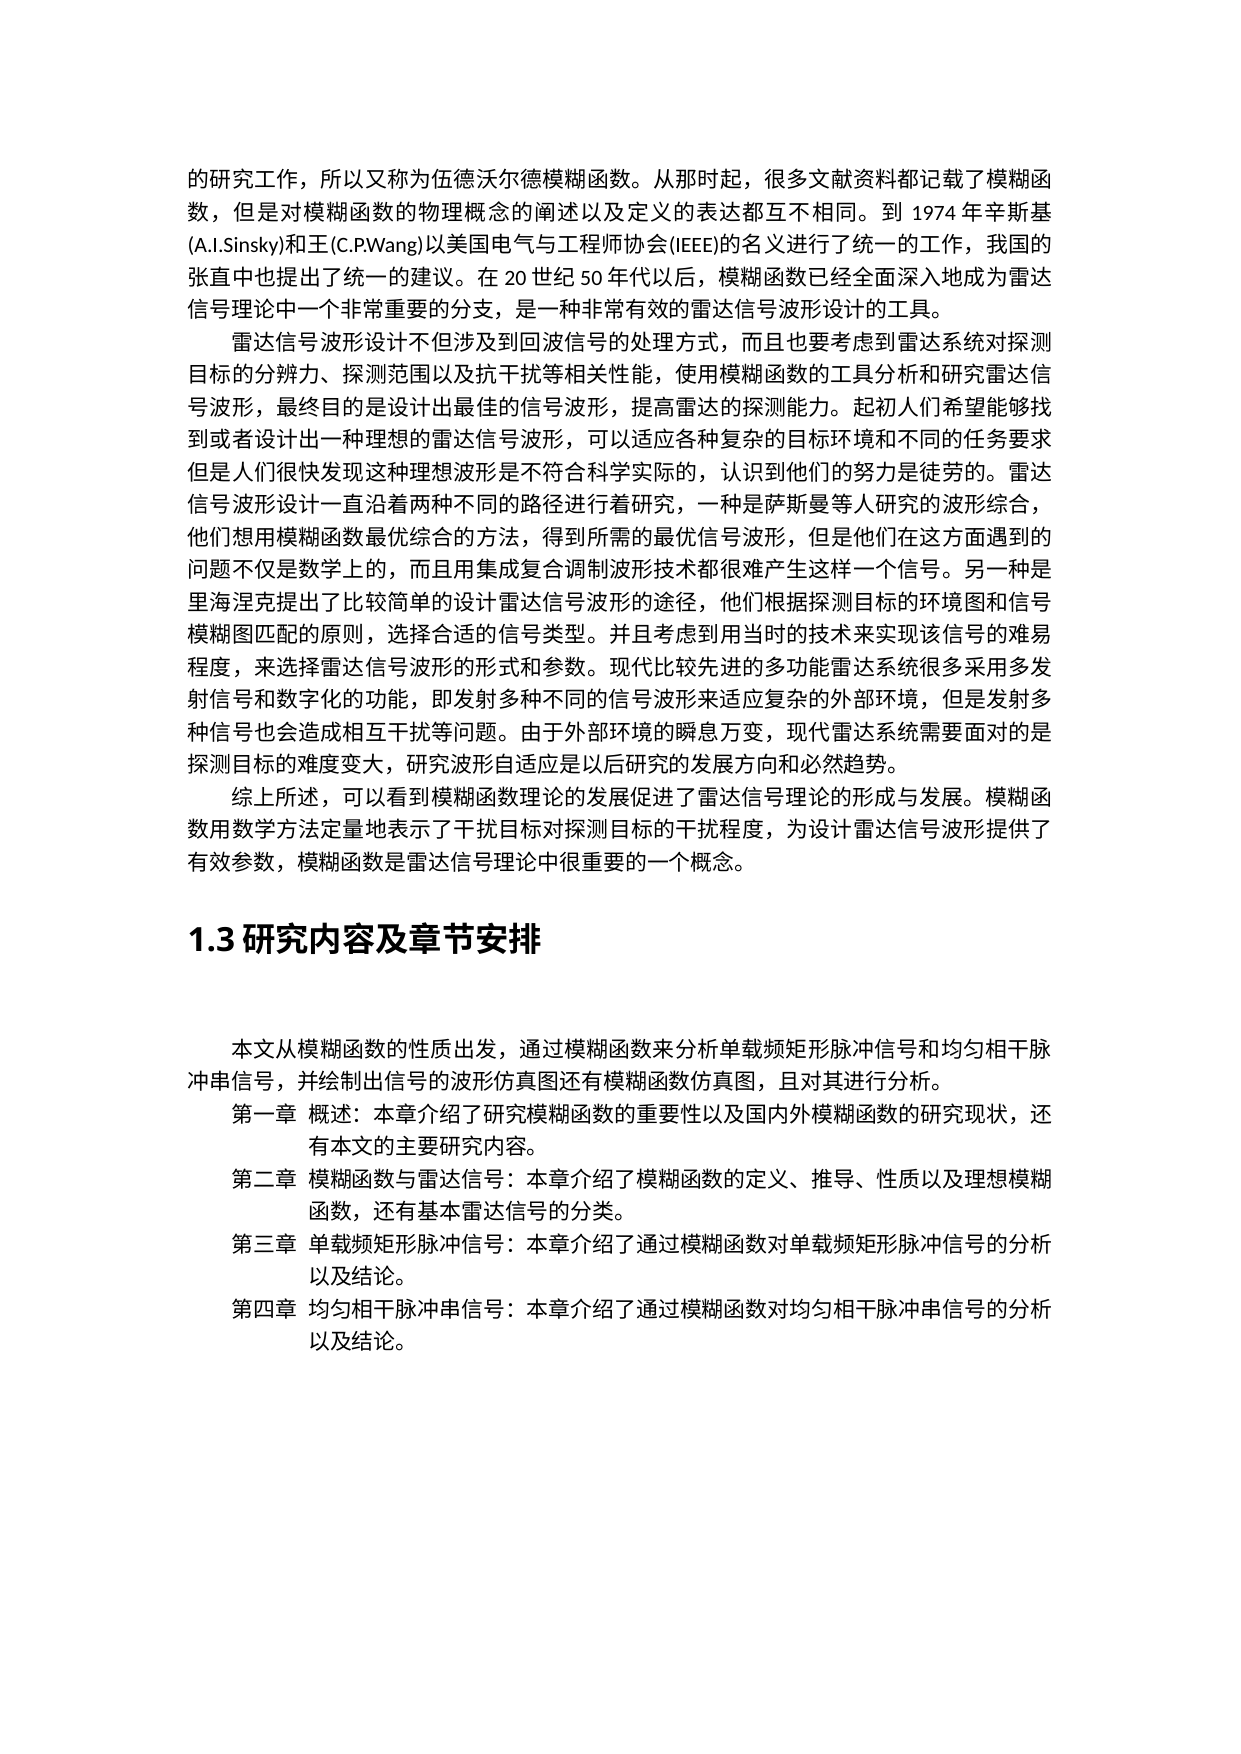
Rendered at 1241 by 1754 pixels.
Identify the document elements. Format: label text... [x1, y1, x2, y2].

list 均匀相干脉冲串信号：本章介绍了通过模糊函数对均匀相干脉冲串信号的分析以及结论。 [231, 1291, 1053, 1356]
list 模糊函数与雷达信号：本章介绍了模糊函数的定义、推导、性质以及理想模糊函数，还有基本雷达信号的分类。 [231, 1161, 1053, 1226]
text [187, 162, 1053, 324]
text 雷达信号波形设计不但涉及到回波信号的处理方式，而且也要考虑到雷达系统对探测目标的分辨力、探测范围以及抗干扰等相关性能，使用模糊函数的工具分析和研究雷达信号波形，最终目的是设计出最佳的信号波形，提高雷达的探测能力。起初人们希望能够找到或者设计出一种理想的雷达信号波形，可以适应各种复杂的目标环境和不同的任务要求，但是人们很快发现这种理想波形是不符合科学实际的，认识到他们的努力是徒劳的。雷达信号波形设计一直沿着两种不同的路径进行着研究，一种是萨斯曼等人研究的波形综合，他们想用模糊函数最优综合的方法，得到所需的最优信号波形，但是他们在这方面遇到的问题不仅是数学上的，而且用集成复合调制波形技术都很难产生这样一个信号。另一种是里海涅克提出了比较简单的设计雷达信号波形的途径，他们根据探测目标的环境图和信号模糊图匹配的原则，选择合适的信号类型。并且考虑到用当时的技术来实现该信号的难易程度，来选择雷达信号波形的形式和参数。现代比较先进的多功能雷达系统很多采用多发射信号和数字化的功能，即发射多种不同的信号波形来适应复杂的外部环境，但是发射多种信号也会造成相互干扰等问题。由于外部环境的瞬息万变，现代雷达系统需要面对的是探测目标的难度变大，研究波形自适应是以后研究的发展方向和必然趋势。 [187, 324, 1053, 779]
text 本文从模糊函数的性质出发，通过模糊函数来分析单载频矩形脉冲信号和均匀相干脉冲串信号，并绘制出信号的波形仿真图还有模糊函数仿真图，且对其进行分析。 [187, 1031, 1053, 1096]
list 概述：本章介绍了研究模糊函数的重要性以及国内外模糊函数的研究现状，还有本文的主要研究内容。 [231, 1096, 1053, 1161]
subtitle 1.3研究内容及章节安排 [187, 904, 1053, 969]
text 综上所述，可以看到模糊函数理论的发展促进了雷达信号理论的形成与发展。模糊函数用数学方法定量地表示了干扰目标对探测目标的干扰程度，为设计雷达信号波形提供了有效参数，模糊函数是雷达信号理论中很重要的一个概念。 [187, 779, 1053, 877]
list 单载频矩形脉冲信号：本章介绍了通过模糊函数对单载频矩形脉冲信号的分析以及结论。 [231, 1226, 1053, 1291]
